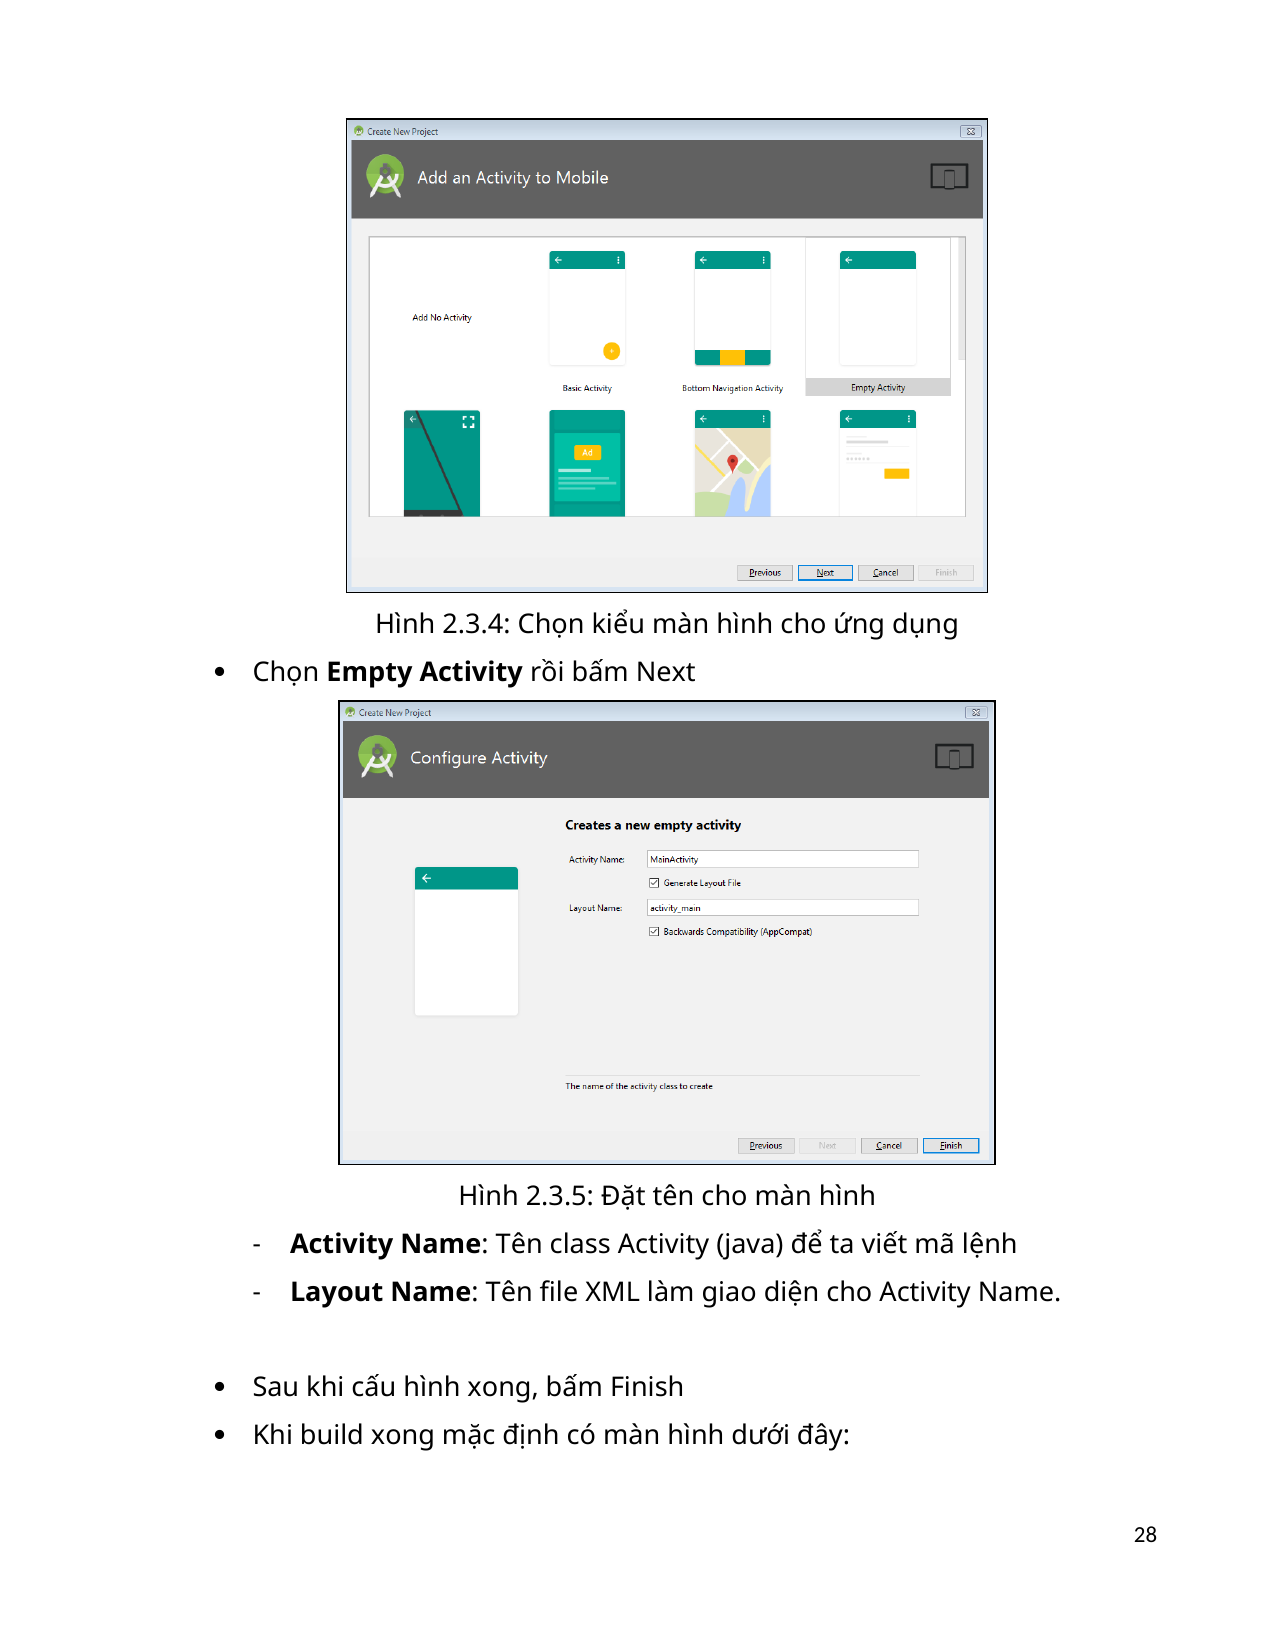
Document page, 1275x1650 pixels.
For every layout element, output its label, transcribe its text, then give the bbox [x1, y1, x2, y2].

list Activity Name: Tên class Activity (java) để ta viết mã lệnh [252, 1224, 1157, 1261]
list Layout Name: Tên file XML làm giao diện cho Activity Name. [252, 1272, 1157, 1309]
text Hình 2.3.5: Đặt tên cho màn hình [177, 1176, 1157, 1213]
list Khi build xong mặc định có màn hình dưới đây: [215, 1416, 1157, 1453]
picture [340, 702, 994, 1164]
text Hình 2.3.4: Chọn kiểu màn hình cho ứng dụng [177, 604, 1157, 641]
picture [347, 120, 987, 592]
list Chọn Empty Activity rồi bấm Next [215, 652, 1157, 689]
list Sau khi cấu hình xong, bấm Finish [215, 1368, 1157, 1405]
